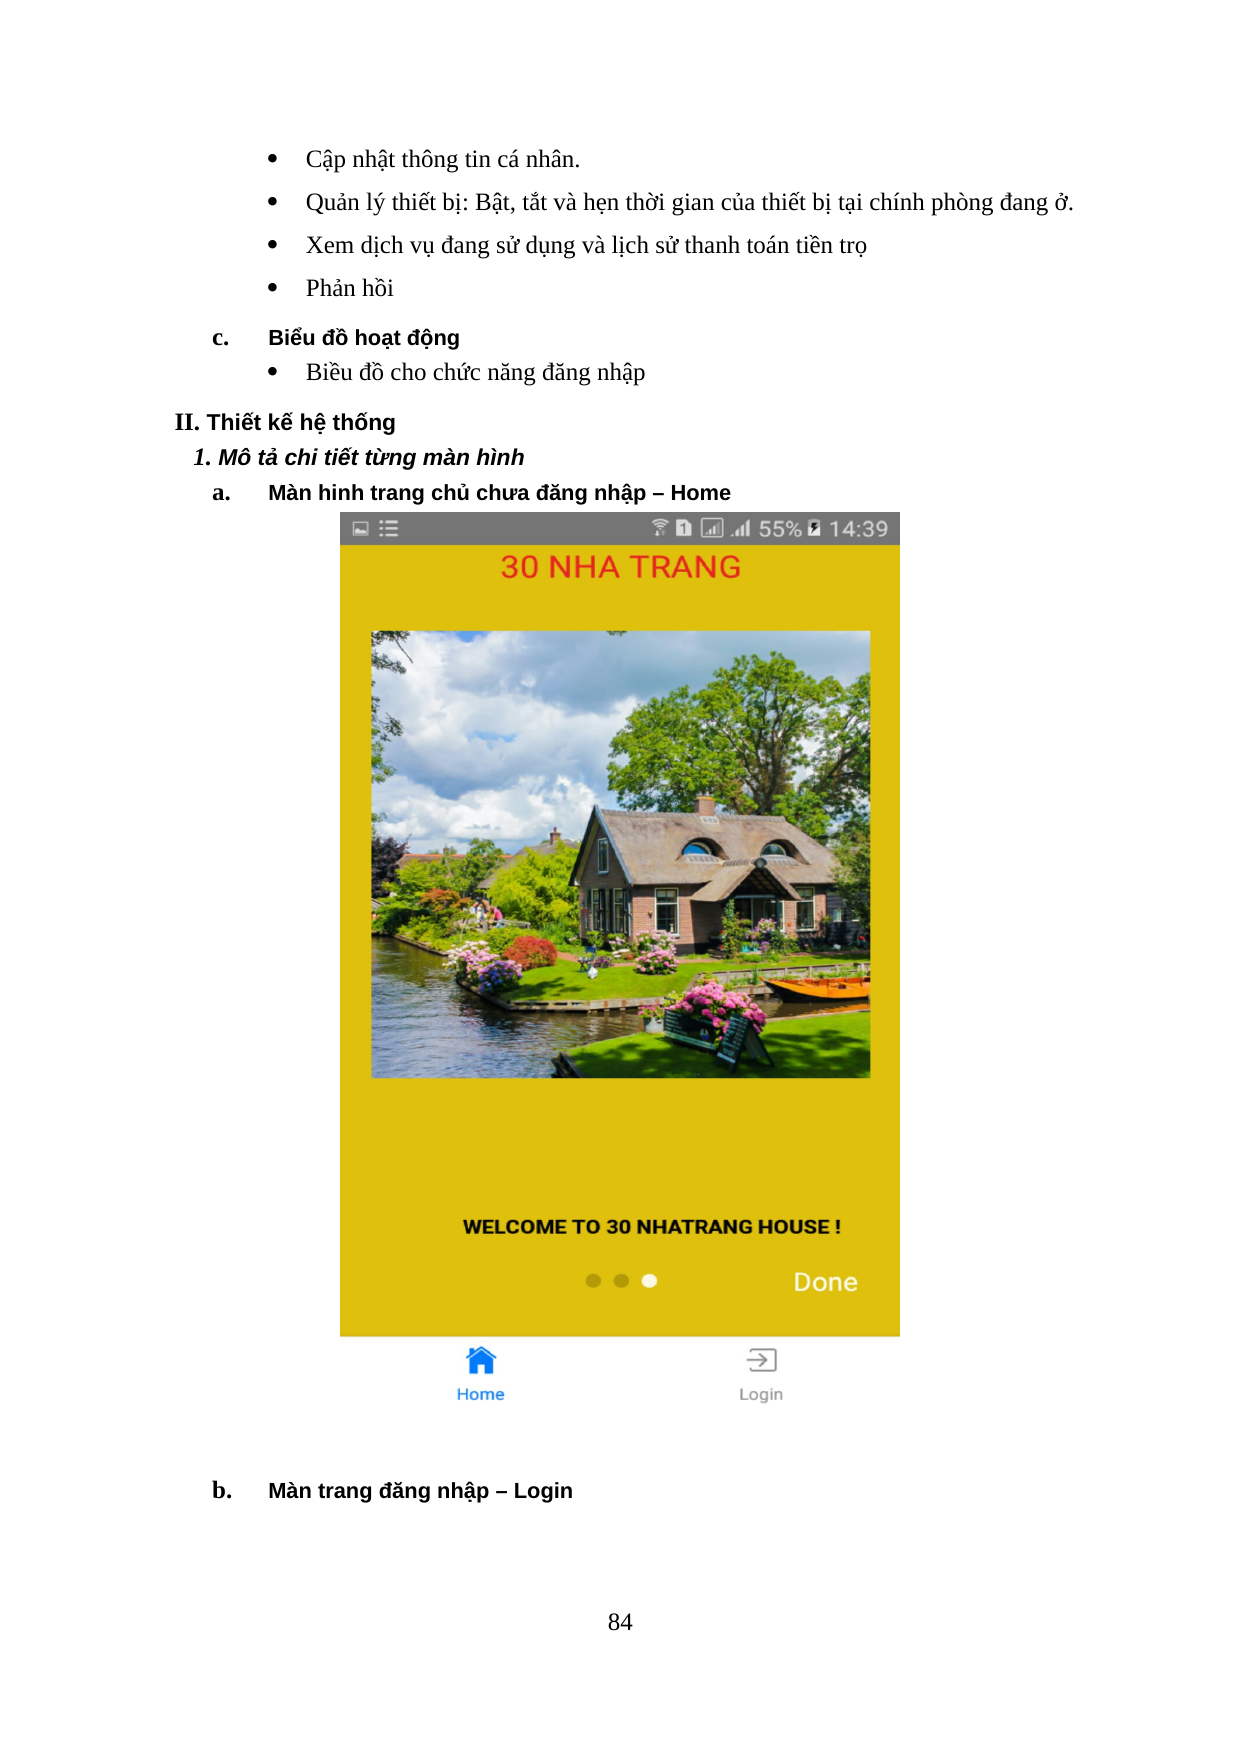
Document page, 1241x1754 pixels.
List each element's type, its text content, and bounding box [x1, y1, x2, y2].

picture [340, 512, 900, 1406]
subtitle Màn hinh trang chủ chưa đăng nhập – Home [156, 477, 1122, 506]
list Biều đồ cho chức năng đăng nhập [268, 357, 1122, 386]
subtitle Màn trang đăng nhập – Login [156, 1475, 1122, 1504]
list Cập nhật thông tin cá nhân. [268, 144, 1122, 172]
list Xem dịch vụ đang sử dụng và lịch sử thanh toán tiền trọ [268, 230, 1122, 259]
list Quản lý thiết bị: Bật, tắt và hẹn thời gian của thiết bị tại chính phòng đang ở. [268, 187, 1122, 216]
subtitle Mô tả chi tiết từng màn hình [156, 442, 1122, 471]
subtitle Biểu đồ hoạt động [156, 322, 1122, 351]
list Phản hồi [268, 273, 1122, 302]
subtitle Thiết kế hệ thống [156, 407, 1122, 436]
